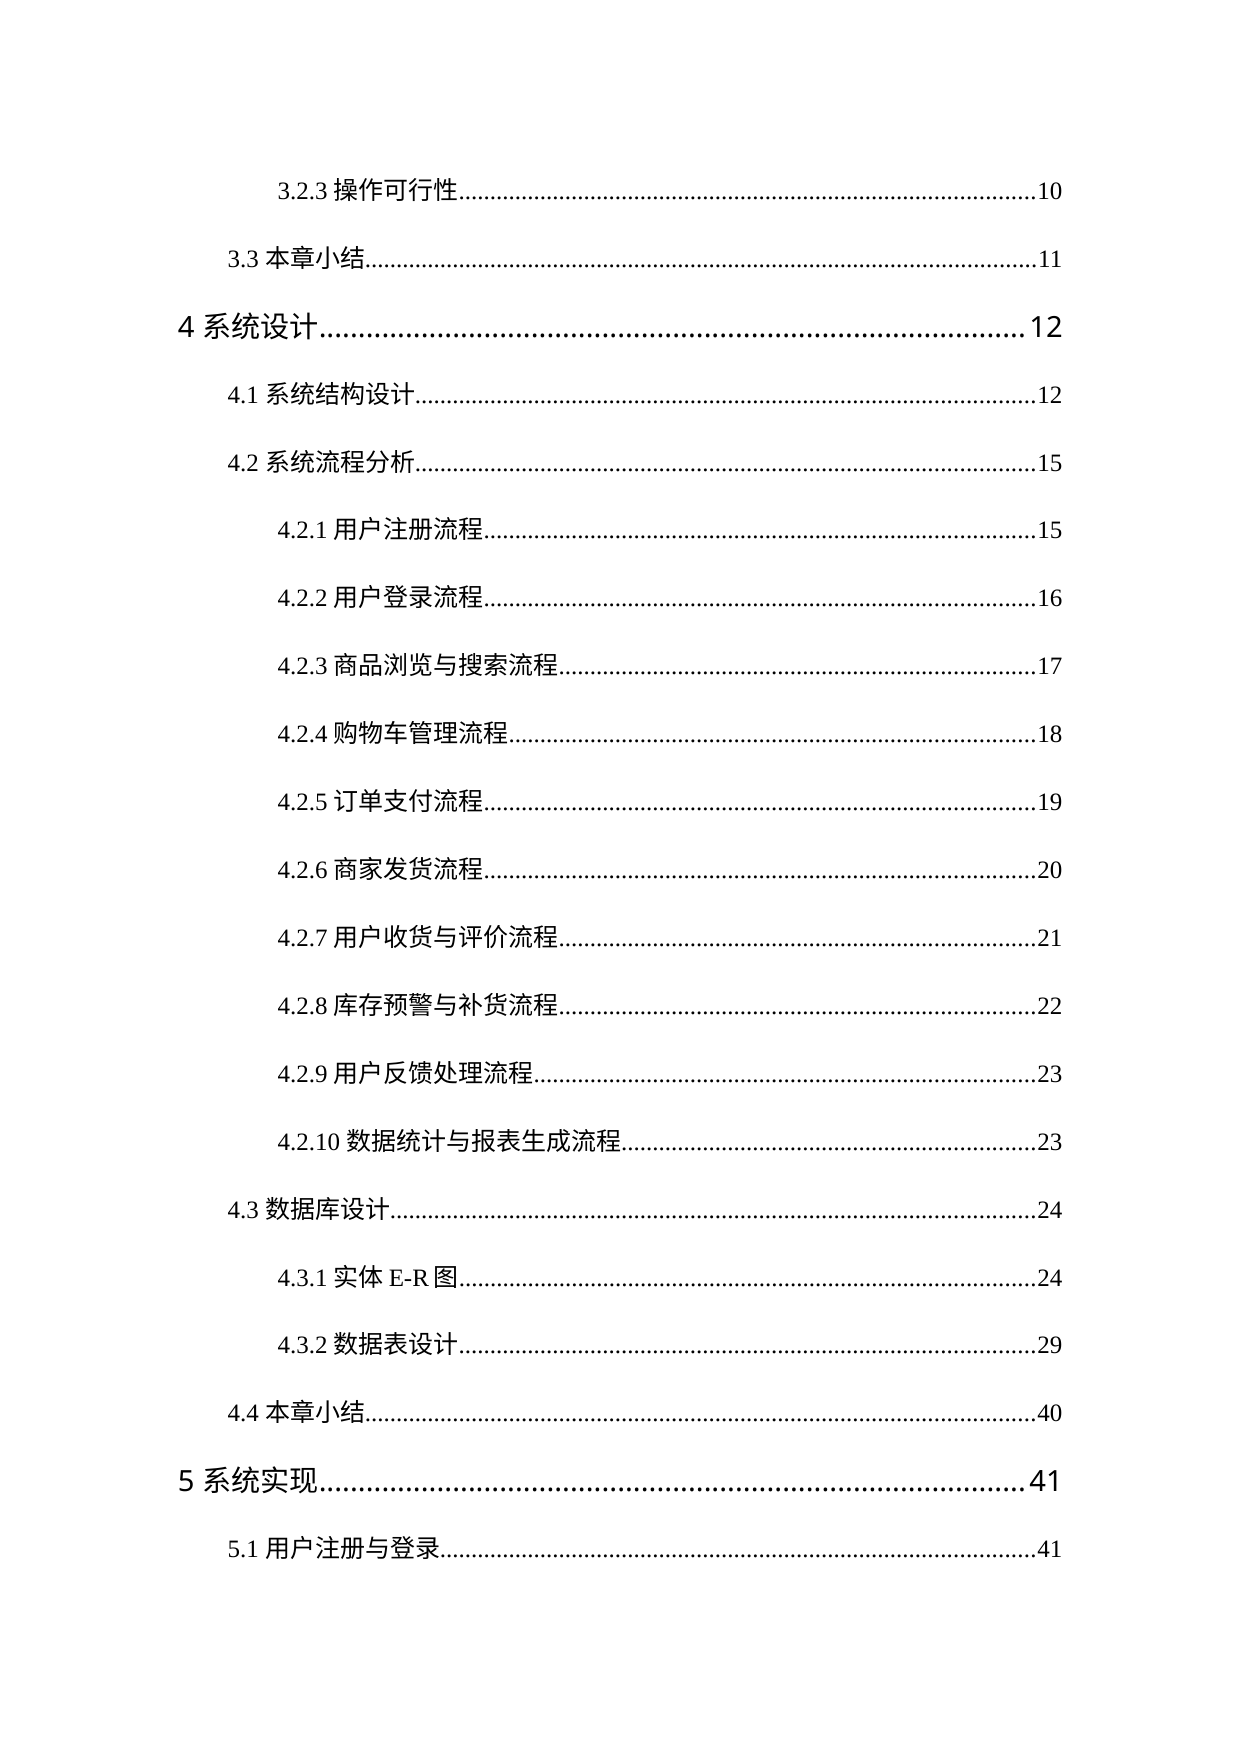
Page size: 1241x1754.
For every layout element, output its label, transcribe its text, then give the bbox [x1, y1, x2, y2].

text 4.2.2 用户登录流程 16 [177, 562, 1063, 630]
text 4.2.6 商家发货流程 20 [177, 834, 1063, 902]
text 3.3 本章小结 11 [177, 222, 1063, 290]
text 4.2.9 用户反馈处理流程 23 [177, 1037, 1063, 1105]
text 5.1 用户注册与登录 41 [177, 1513, 1063, 1581]
text 4.2.1 用户注册流程 15 [177, 494, 1063, 562]
text 4.2.8 库存预警与补货流程 22 [177, 969, 1063, 1037]
text 4.2.4 购物车管理流程 18 [177, 698, 1063, 766]
text 4.2.3 商品浏览与搜索流程 17 [177, 630, 1063, 698]
text 3.2.3 操作可行性 10 [177, 154, 1063, 222]
text 4.3 数据库设计 24 [177, 1173, 1063, 1241]
text 5 系统实现 41 [177, 1445, 1063, 1513]
text 4.3.2 数据表设计 29 [177, 1309, 1063, 1377]
text 4.4 本章小结 40 [177, 1377, 1063, 1445]
text 4.2.7 用户收货与评价流程 21 [177, 902, 1063, 969]
text 4 系统设计 12 [177, 290, 1063, 358]
text 4.2.10 数据统计与报表生成流程 23 [177, 1105, 1063, 1173]
text 4.1 系统结构设计 12 [177, 358, 1063, 426]
text 4.3.1 实体E-R图 24 [177, 1241, 1063, 1309]
text 4.2.5 订单支付流程 19 [177, 766, 1063, 834]
text 4.2 系统流程分析 15 [177, 426, 1063, 494]
